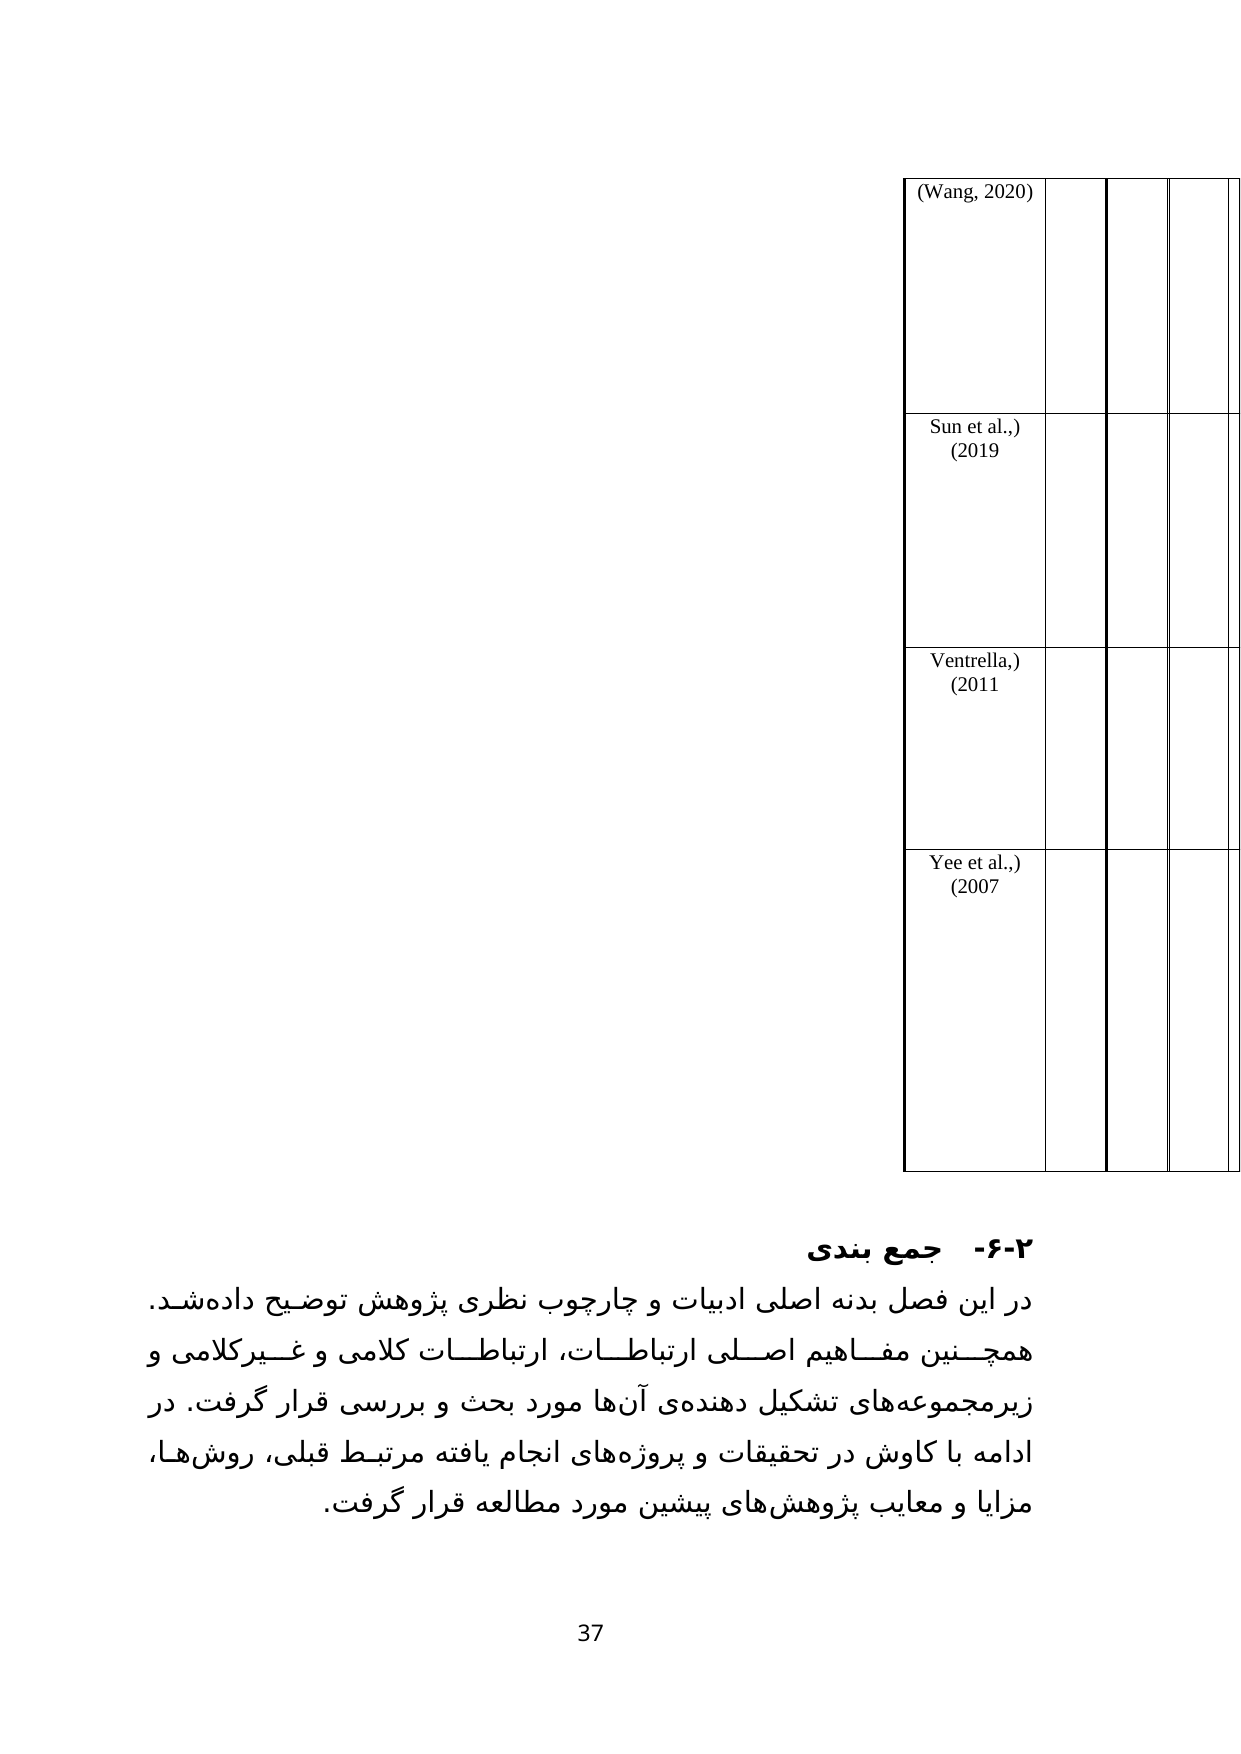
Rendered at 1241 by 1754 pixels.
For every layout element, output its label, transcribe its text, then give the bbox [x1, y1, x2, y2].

table_cell (Ventrella, 2011) [906, 648, 1045, 849]
table_cell (Wang, 2020) [906, 179, 1045, 412]
text در این فصل بدنه اصلی ادبیات و چارچوب نظری پژوهش توضیح داده‌شد. همچنین مفاهیم اصلی ارتباطات، ارتباطات کلامی و غیرکلامی و زیرمجموعه‌های تشکیل دهنده‌ی آن‌ها مورد بحث و بررسی قرار گرفت. در ادامه با کاوش در تحقیقات و پروژه‌های انجام یافته مرتبط قبلی، روش‌ها، مزایا و معایب پژوهش‌های پیشین مورد مطالعه قرار گرفت. [148, 1282, 1033, 1520]
text ۶-۲- جمع بندی [148, 1231, 1033, 1265]
table_cell (Yee et al., 2007) [906, 850, 1045, 1171]
table_cell (Sun et al., 2019) [906, 414, 1045, 647]
